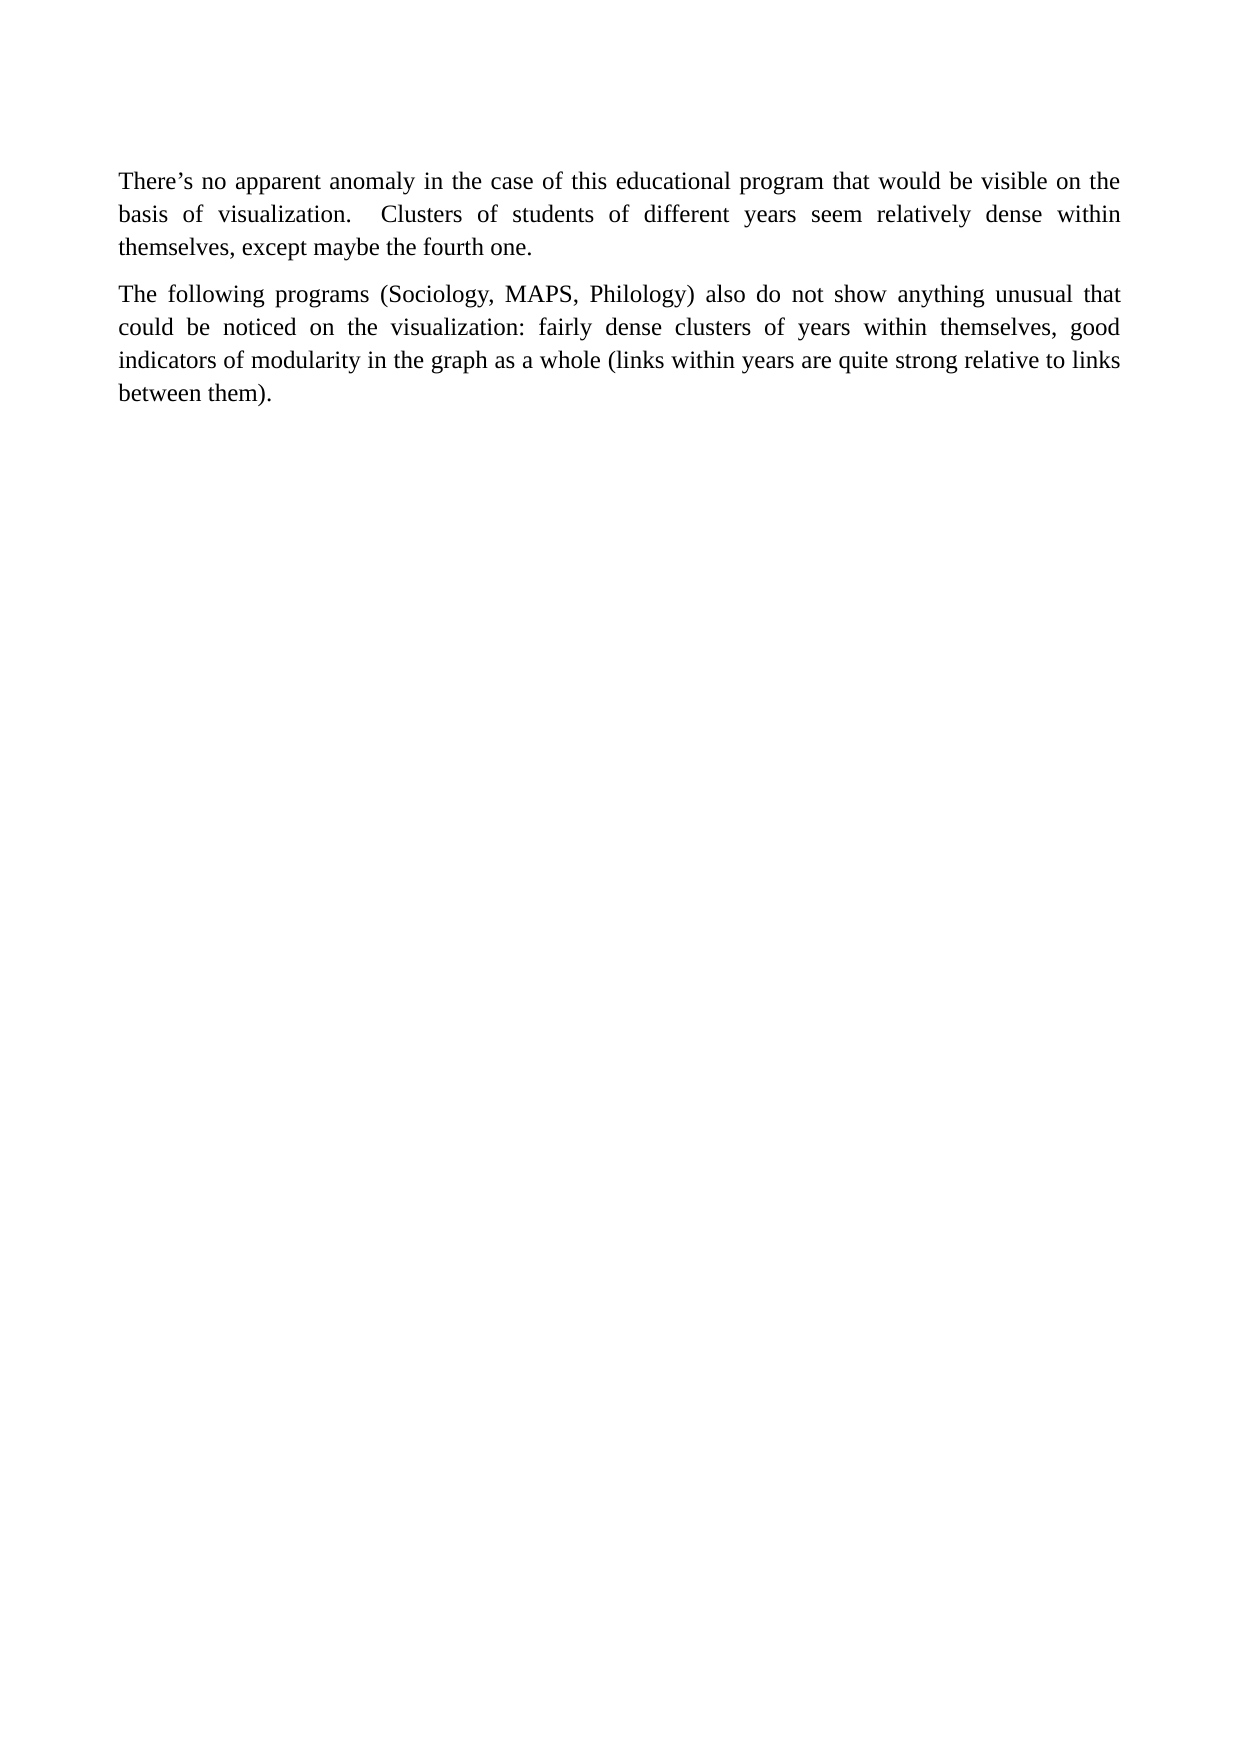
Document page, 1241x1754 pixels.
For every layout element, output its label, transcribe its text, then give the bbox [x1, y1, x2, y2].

text The following programs (Sociology, MAPS, Philology) also do not show anything unusual that could be noticed on the visualization: fairly dense clusters of years within themselves, good indicators of modularity in the graph as a whole (links within years are quite strong relative to links between them). [118, 279, 1122, 407]
text There’s no apparent anomaly in the case of this educational program that would be visible on the basis of visualization. Clusters of students of different years seem relatively dense within themselves, except maybe the fourth one. [118, 166, 1122, 261]
